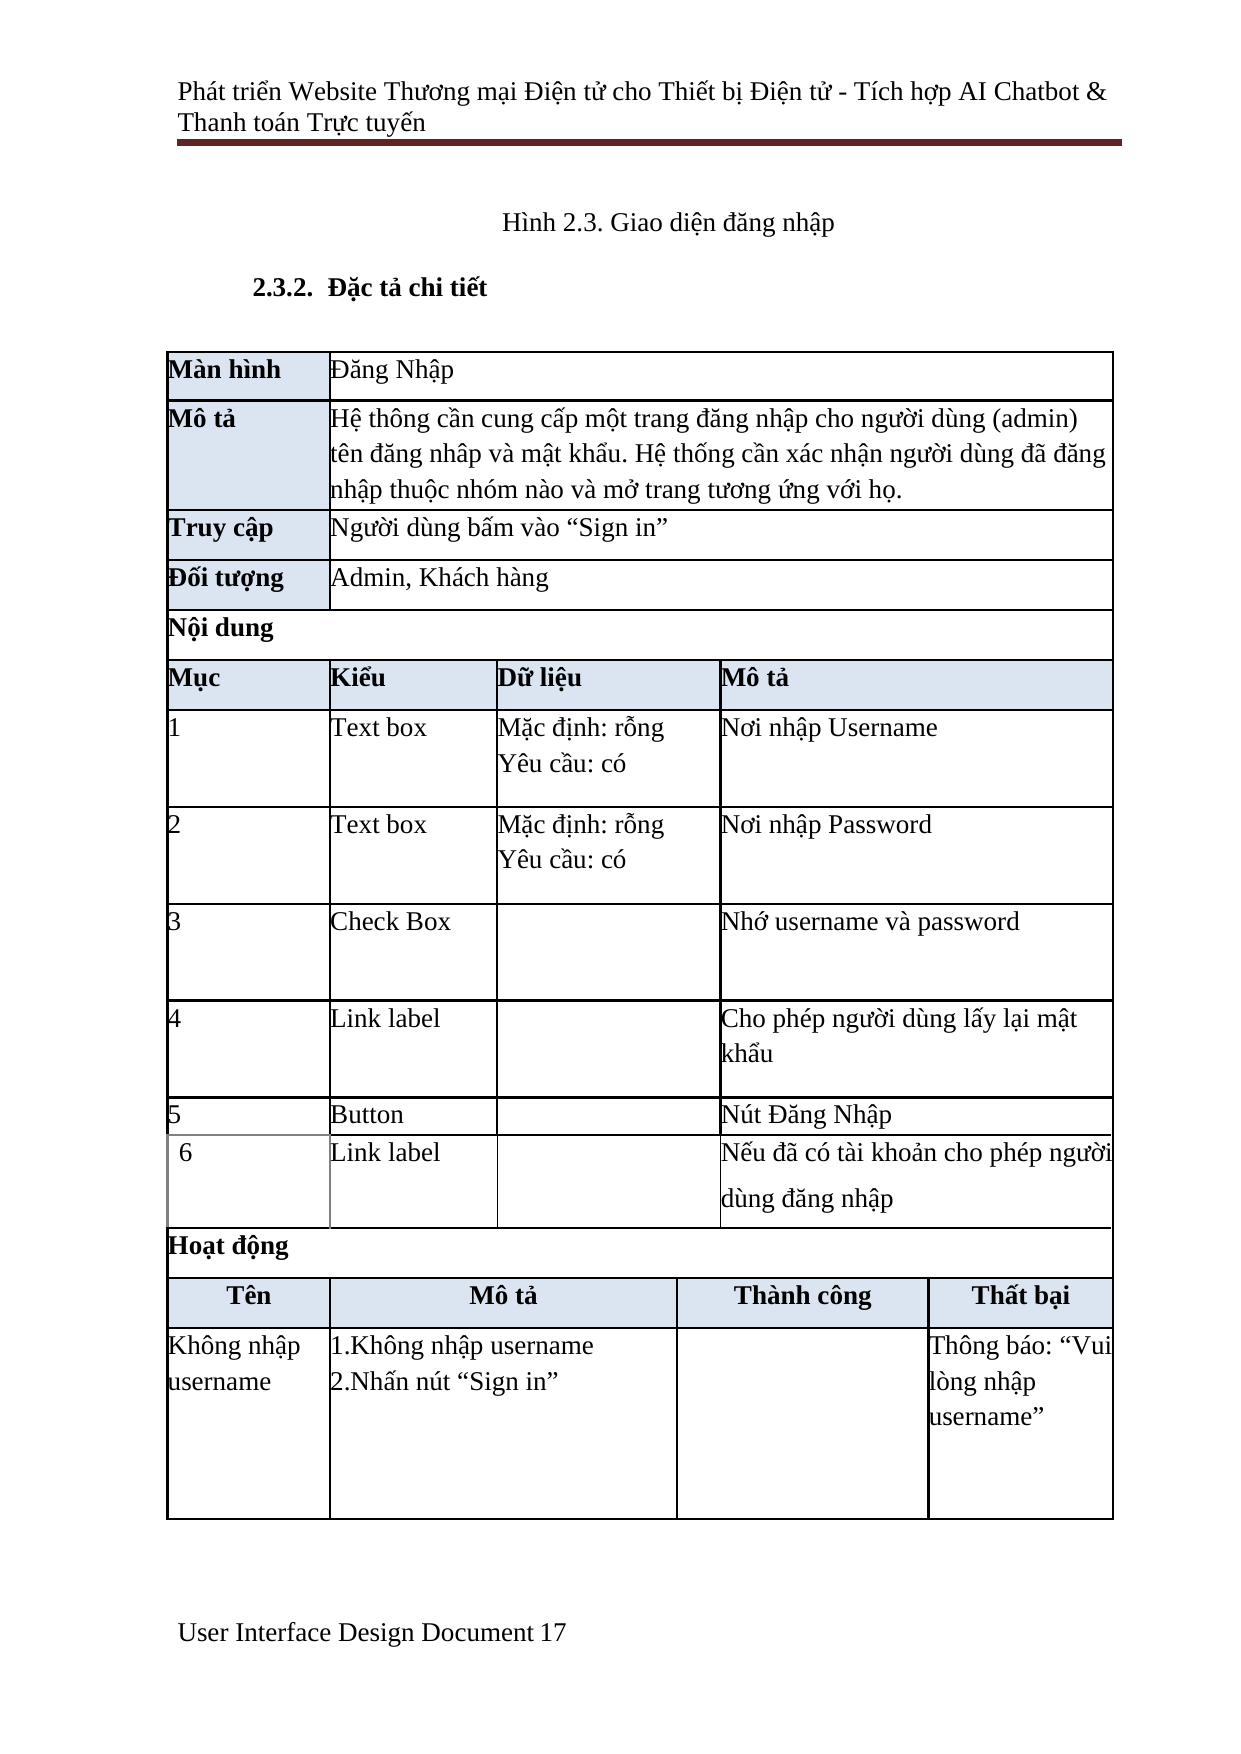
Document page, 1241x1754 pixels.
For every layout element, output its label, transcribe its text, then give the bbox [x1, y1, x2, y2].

table_cell Nội dung [169, 611, 1112, 659]
table_cell Mô tả [331, 1279, 676, 1327]
table_cell 2 [169, 808, 329, 902]
table_cell Mô tả [722, 661, 1112, 709]
table_cell Text box [331, 711, 496, 806]
table_cell Kiểu [331, 661, 496, 709]
table_cell [498, 1002, 719, 1096]
table_cell Tên [169, 1279, 329, 1327]
table_cell Mô tả [169, 402, 329, 509]
table_cell Hoạt động [169, 1227, 1112, 1277]
table_cell [678, 1329, 927, 1517]
table_cell 1.Không nhập username 2.Nhấn nút “Sign in” [331, 1329, 676, 1517]
table_cell 3 [169, 905, 329, 999]
table_cell Không nhập username [169, 1329, 329, 1517]
table_cell Link label [331, 1002, 496, 1096]
table_cell Nhớ username và password [722, 905, 1112, 999]
table_header Đăng Nhập [331, 353, 1112, 399]
table_cell Nếu đã có tài khoản cho phép người dùng đăng nhập [721, 1134, 1112, 1227]
table_cell Text box [331, 808, 496, 902]
table_cell 4 [169, 1002, 329, 1096]
table_cell Cho phép người dùng lấy lại mật khẩu [722, 1002, 1112, 1096]
table_cell Thành công [678, 1279, 927, 1327]
table_cell Dữ liệu [498, 661, 719, 709]
table_cell Mặc định: rỗng Yêu cầu: có [498, 711, 719, 806]
table_cell Thất bại [930, 1279, 1112, 1327]
table_cell 1 [169, 711, 329, 806]
table_header Màn hình [169, 353, 329, 399]
table_cell 6 [169, 1136, 329, 1227]
table_cell Mặc định: rỗng Yêu cầu: có [498, 808, 719, 902]
table_cell 5 [169, 1099, 329, 1133]
table_cell Người dùng bấm vào “Sign in” [331, 511, 1112, 559]
table_cell Nút Đăng Nhập [722, 1099, 1112, 1133]
table_cell Hệ thông cần cung cấp một trang đăng nhập cho người dùng (admin) tên đăng nhâp và mật khẩu. Hệ thống cần xác nhận người dùng đã đăng nhập thuộc nhóm nào và mở trang tương ứng với họ. [331, 402, 1112, 509]
table_cell Nơi nhập Password [722, 808, 1112, 902]
table_cell [498, 905, 719, 999]
table_cell Nơi nhập Username [722, 711, 1112, 806]
table_cell [498, 1136, 720, 1227]
table_cell Đối tượng [169, 561, 329, 609]
table_cell Link label [331, 1136, 497, 1227]
table_cell Thông báo: “Vui lòng nhập username” [930, 1329, 1112, 1517]
table_cell Mục [169, 661, 329, 709]
table_cell Admin, Khách hàng [331, 561, 1112, 609]
table_cell Truy cập [169, 511, 329, 559]
table_cell Check Box [331, 905, 496, 999]
table_cell [498, 1099, 719, 1133]
subtitle Đặc tả chi tiết [252, 271, 1122, 302]
text Hình 2.3. Giao diện đăng nhập [215, 206, 1122, 237]
table_cell Button [331, 1099, 496, 1133]
